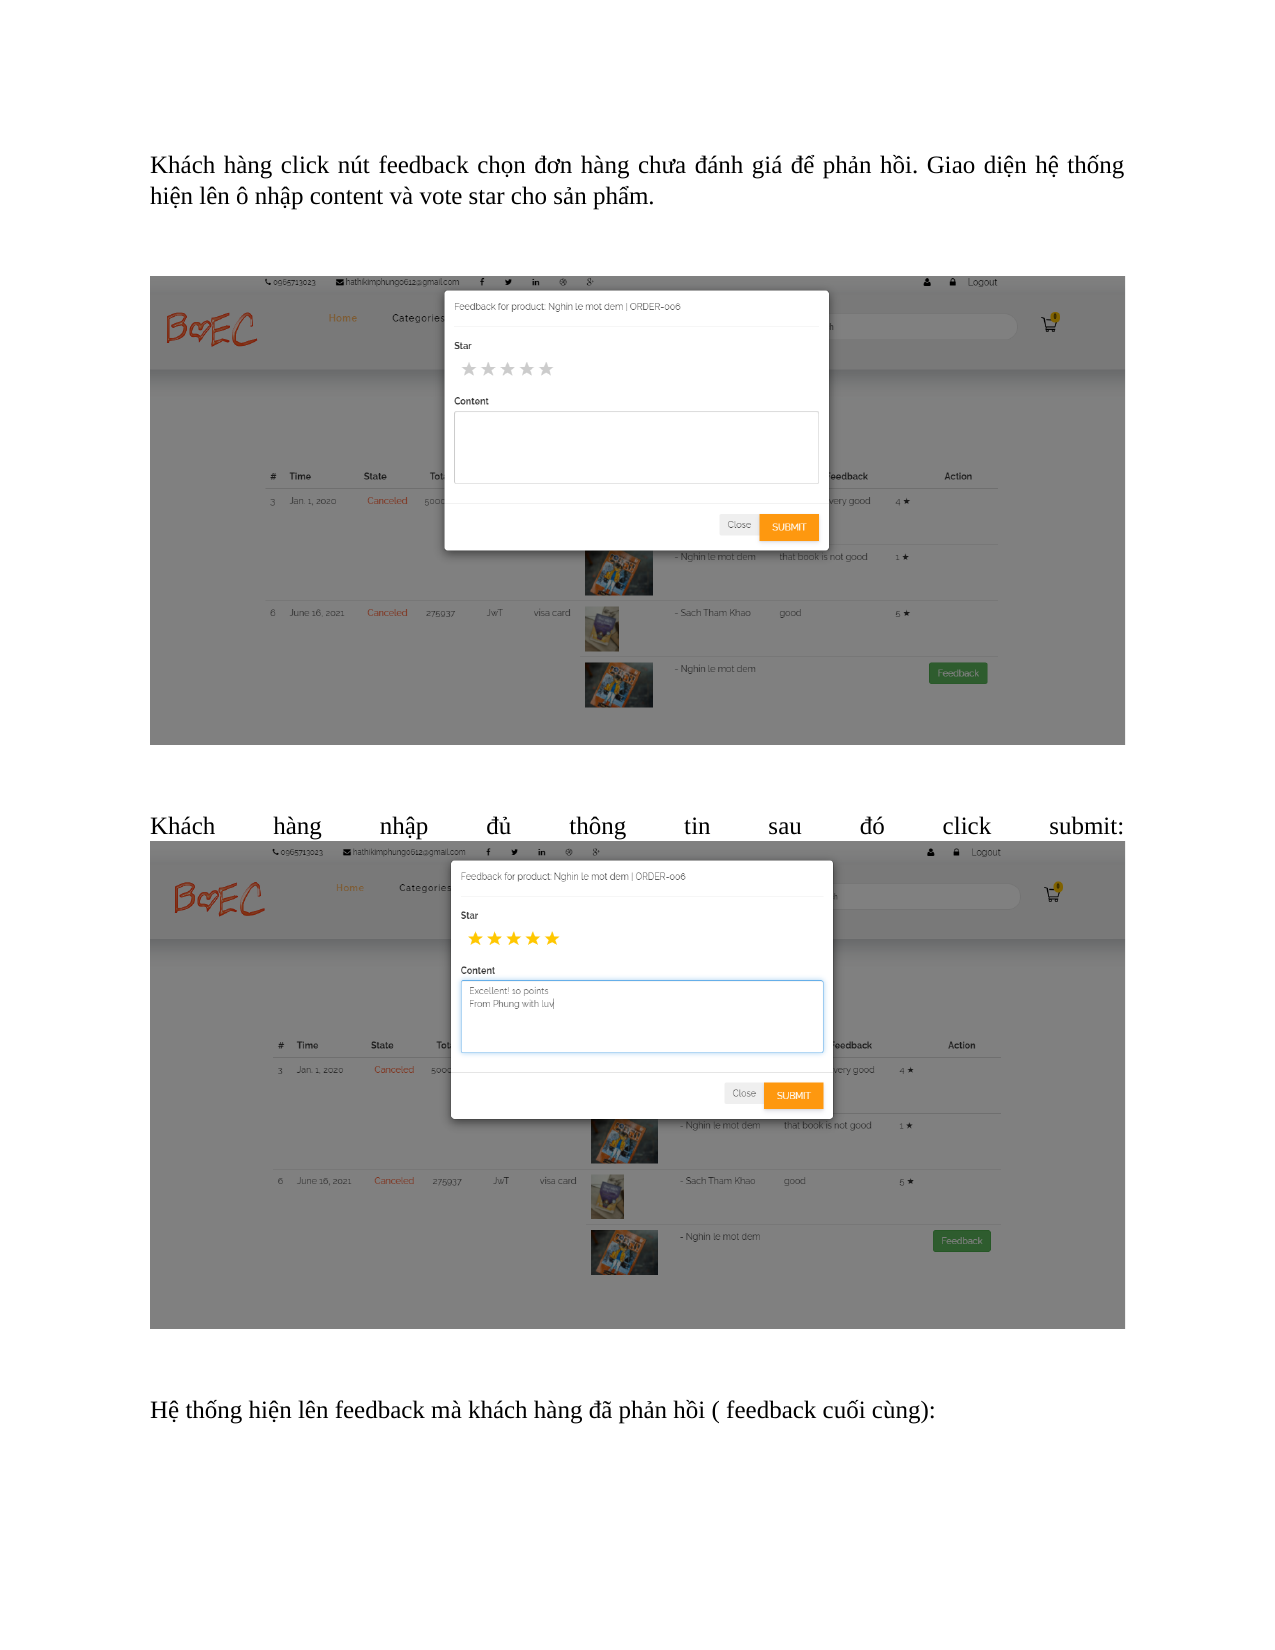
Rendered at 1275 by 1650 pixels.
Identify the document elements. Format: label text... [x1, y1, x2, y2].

text Khách hàng click nút feedback chọn đơn hàng chưa đánh giá để phản hồi. Giao diện hệ thống hiện lên ô nhập content và vote star cho sản phẩm. [150, 150, 1125, 210]
text Hệ thống hiện lên feedback mà khách hàng đã phản hồi ( feedback cuối cùng): [150, 1395, 1125, 1424]
picture [150, 841, 1125, 1329]
text Khách hàng nhập đủ thông tin sau đó click submit: [150, 811, 1125, 841]
picture [150, 276, 1125, 745]
